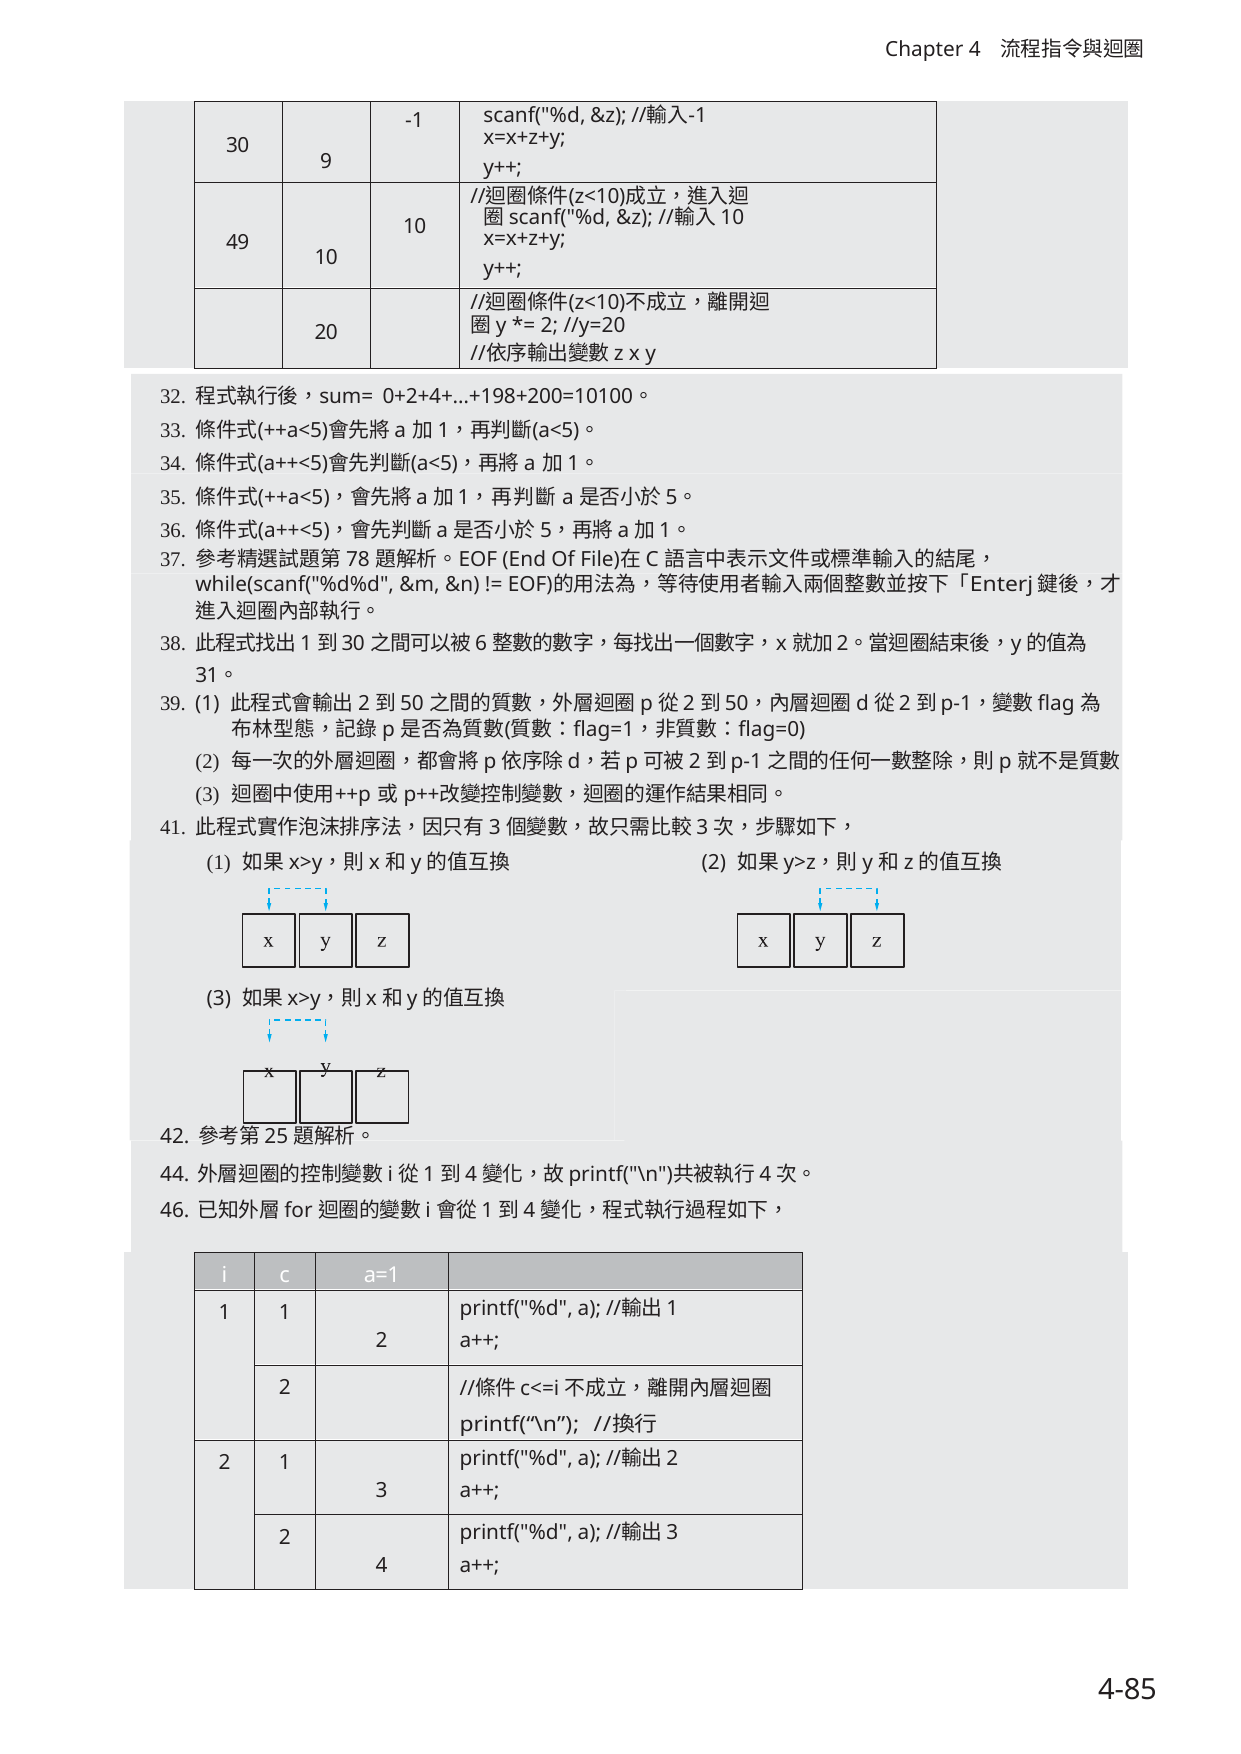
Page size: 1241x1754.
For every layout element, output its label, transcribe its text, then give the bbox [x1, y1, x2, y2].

text Chapter 4 流程指令與迴圏 [0, 32, 1145, 63]
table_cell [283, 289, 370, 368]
subtitle 4-85 [0, 1668, 1157, 1708]
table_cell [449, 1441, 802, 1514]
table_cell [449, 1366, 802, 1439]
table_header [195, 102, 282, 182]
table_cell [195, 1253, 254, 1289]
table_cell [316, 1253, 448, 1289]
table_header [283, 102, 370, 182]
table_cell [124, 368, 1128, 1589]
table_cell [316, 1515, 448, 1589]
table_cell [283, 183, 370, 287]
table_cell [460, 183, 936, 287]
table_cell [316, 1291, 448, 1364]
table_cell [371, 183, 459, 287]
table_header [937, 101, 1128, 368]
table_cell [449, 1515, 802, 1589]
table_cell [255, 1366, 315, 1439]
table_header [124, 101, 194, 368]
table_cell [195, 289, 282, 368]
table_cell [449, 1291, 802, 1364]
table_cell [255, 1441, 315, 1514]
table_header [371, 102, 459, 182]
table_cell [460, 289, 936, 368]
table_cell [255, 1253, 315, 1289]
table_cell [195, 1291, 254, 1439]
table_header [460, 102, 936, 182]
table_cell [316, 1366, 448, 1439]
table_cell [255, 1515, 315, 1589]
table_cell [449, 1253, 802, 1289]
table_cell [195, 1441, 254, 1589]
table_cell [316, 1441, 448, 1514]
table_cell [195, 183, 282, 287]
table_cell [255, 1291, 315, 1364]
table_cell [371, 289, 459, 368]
